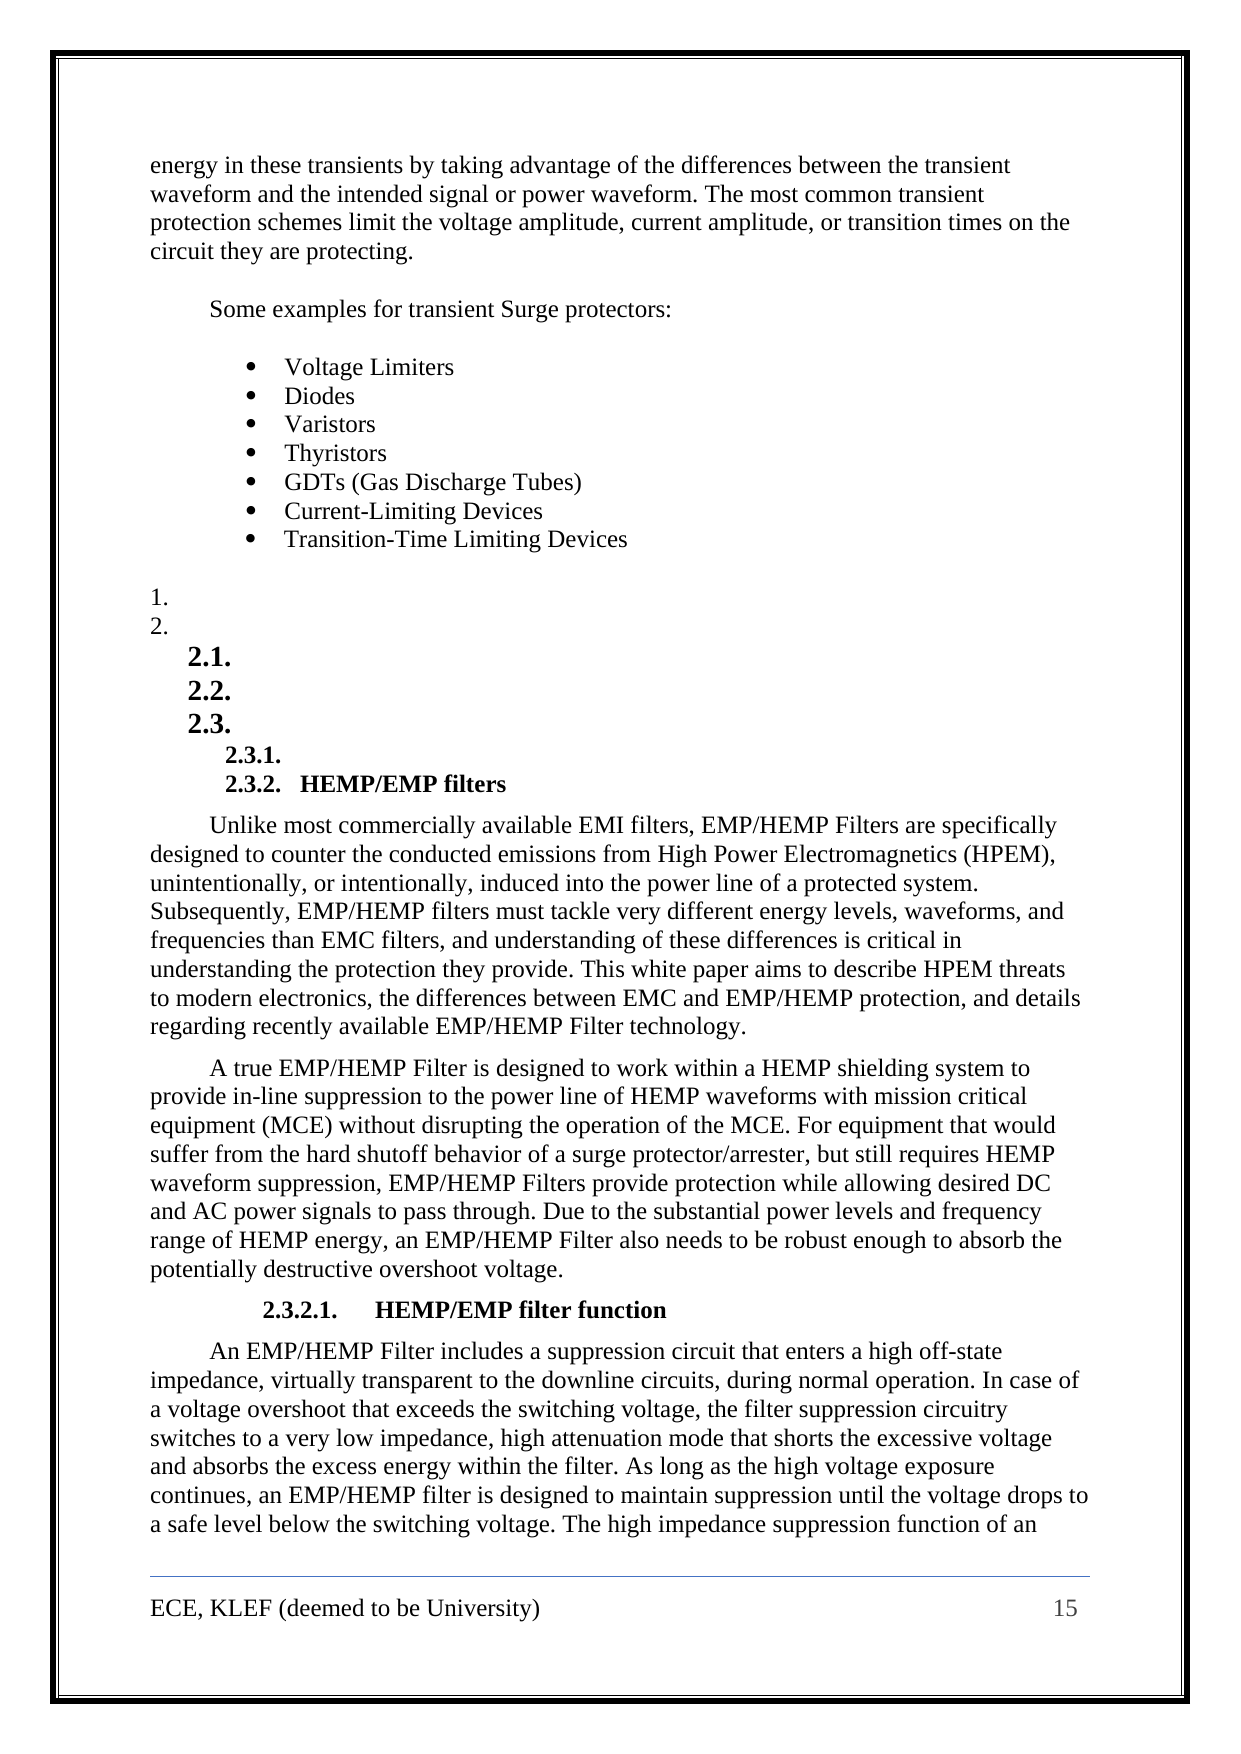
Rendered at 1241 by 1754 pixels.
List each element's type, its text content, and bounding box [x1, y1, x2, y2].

list Voltage Limiters [247, 352, 1090, 381]
list HEMP/EMP filters [225, 769, 1090, 798]
list Diodes [247, 381, 1090, 409]
list Current-Limiting Devices [247, 496, 1090, 524]
list GDTs (Gas Discharge Tubes) [247, 467, 1090, 496]
text A true EMP/HEMP Filter is designed to work within a HEMP shielding system to provide in-line suppression to the power line of HEMP waveforms with mission critical equipment (MCE) without disrupting the operation of the MCE. For equipment that would suffer from the hard shutoff behavior of a surge protector/arrester, but still requires HEMP waveform suppression, EMP/HEMP Filters provide protection while allowing desired DC and AC power signals to pass through. Due to the substantial power levels and frequency range of HEMP energy, an EMP/HEMP Filter also needs to be robust enough to absorb the potentially destructive overshoot voltage. [150, 1053, 1090, 1283]
list HEMP/EMP filter function [262, 1295, 1090, 1324]
text Unlike most commercially available EMI filters, EMP/HEMP Filters are specifically designed to counter the conducted emissions from High Power Electromagnetics (HPEM), unintentionally, or intentionally, induced into the power line of a protected system. Subsequently, EMP/HEMP filters must tackle very different energy levels, waveforms, and frequencies than EMC filters, and understanding of these differences is critical in understanding the protection they provide. This white paper aims to describe HPEM threats to modern electronics, the differences between EMC and EMP/HEMP protection, and details regarding recently available EMP/HEMP Filter technology. [150, 810, 1090, 1040]
list Transition-Time Limiting Devices [246, 524, 1090, 553]
list Varistors [247, 409, 1090, 438]
list Thyristors [247, 438, 1090, 467]
text Some examples for transient Surge protectors: [150, 294, 1090, 323]
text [150, 1336, 1090, 1538]
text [150, 150, 1090, 265]
